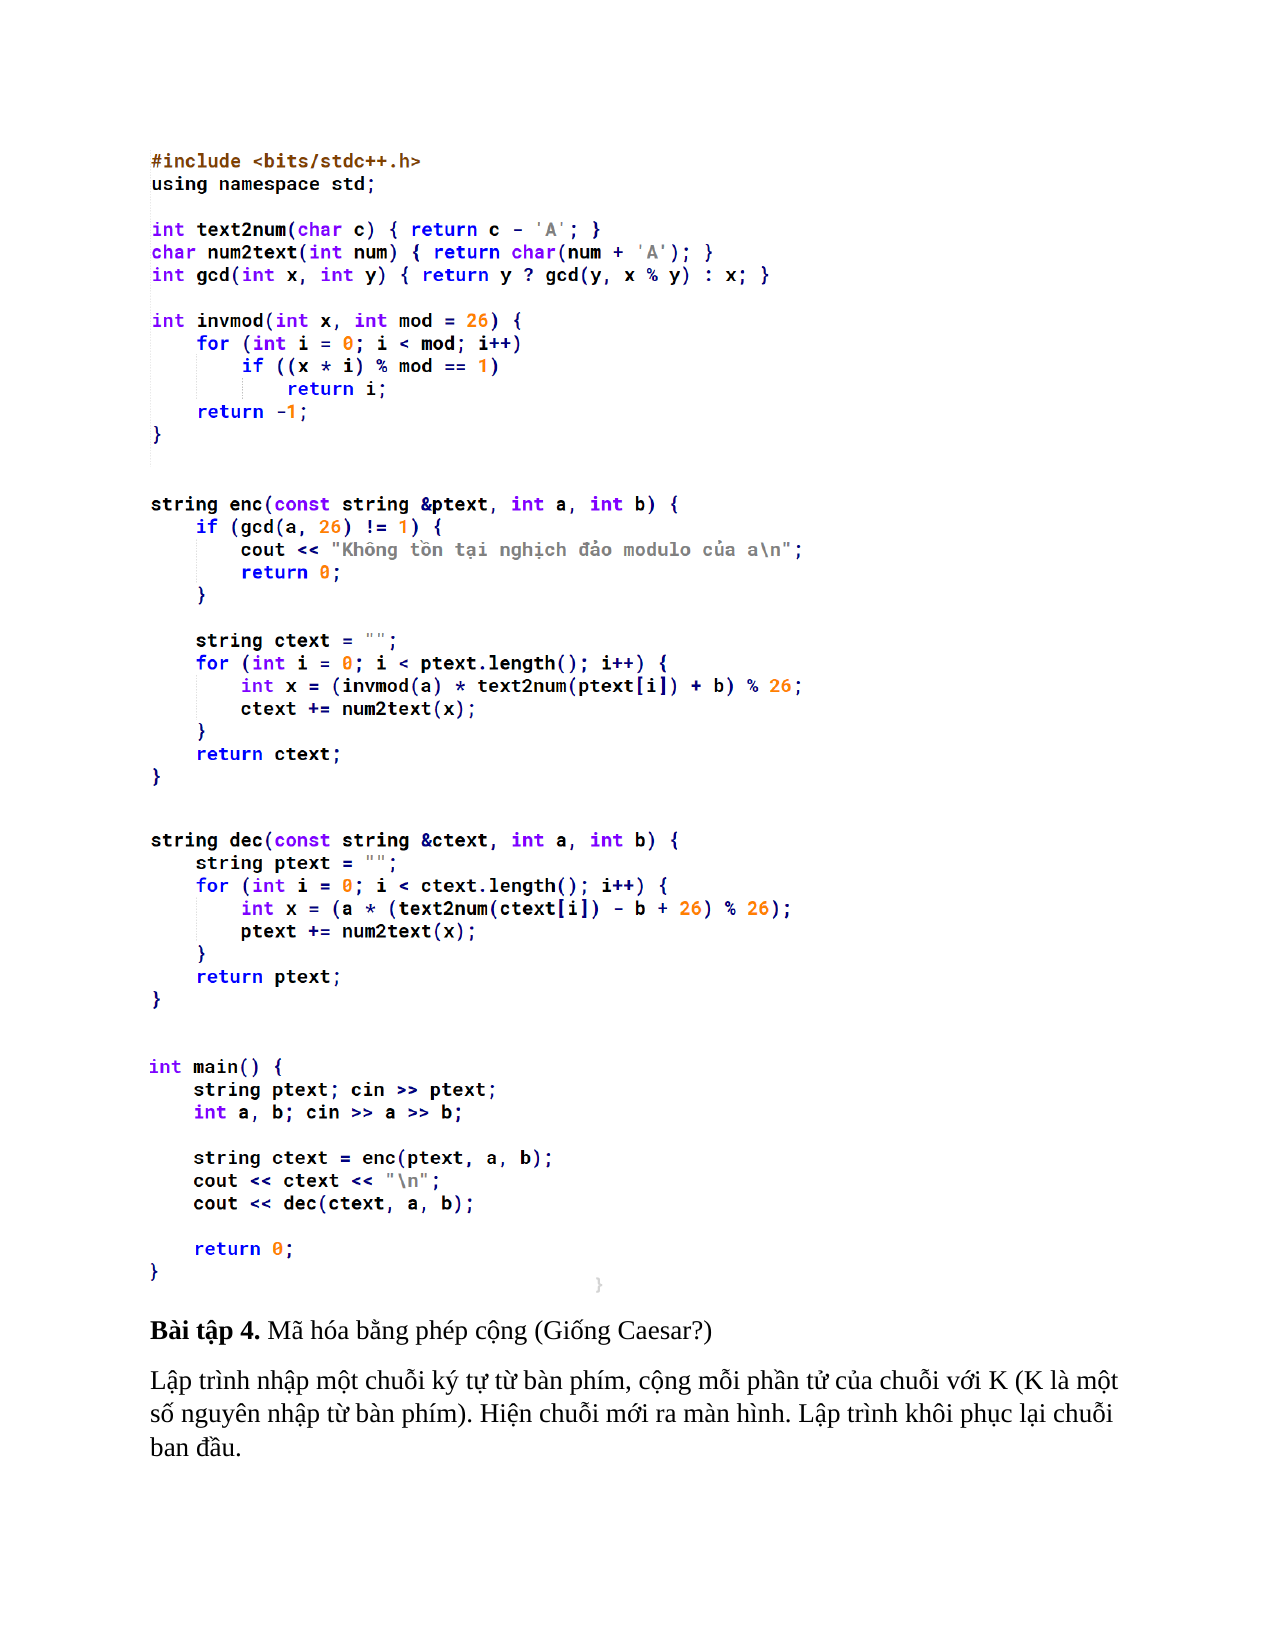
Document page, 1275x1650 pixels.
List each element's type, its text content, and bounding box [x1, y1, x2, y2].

text Bài tập 4. Mã hóa bằng phép cộng (Giống Caesar?) [150, 1314, 1125, 1345]
picture [150, 1047, 596, 1290]
picture [150, 150, 819, 467]
text Lập trình nhập một chuỗi ký tự từ bàn phím, cộng mỗi phần tử của chuỗi với K (K là một số nguyên nhập từ bàn phím). Hiện chuỗi mới ra màn hình. Lập trình khôi phục lại chuỗi ban đầu. [150, 1364, 1125, 1462]
picture [150, 485, 826, 803]
picture [150, 821, 806, 1028]
